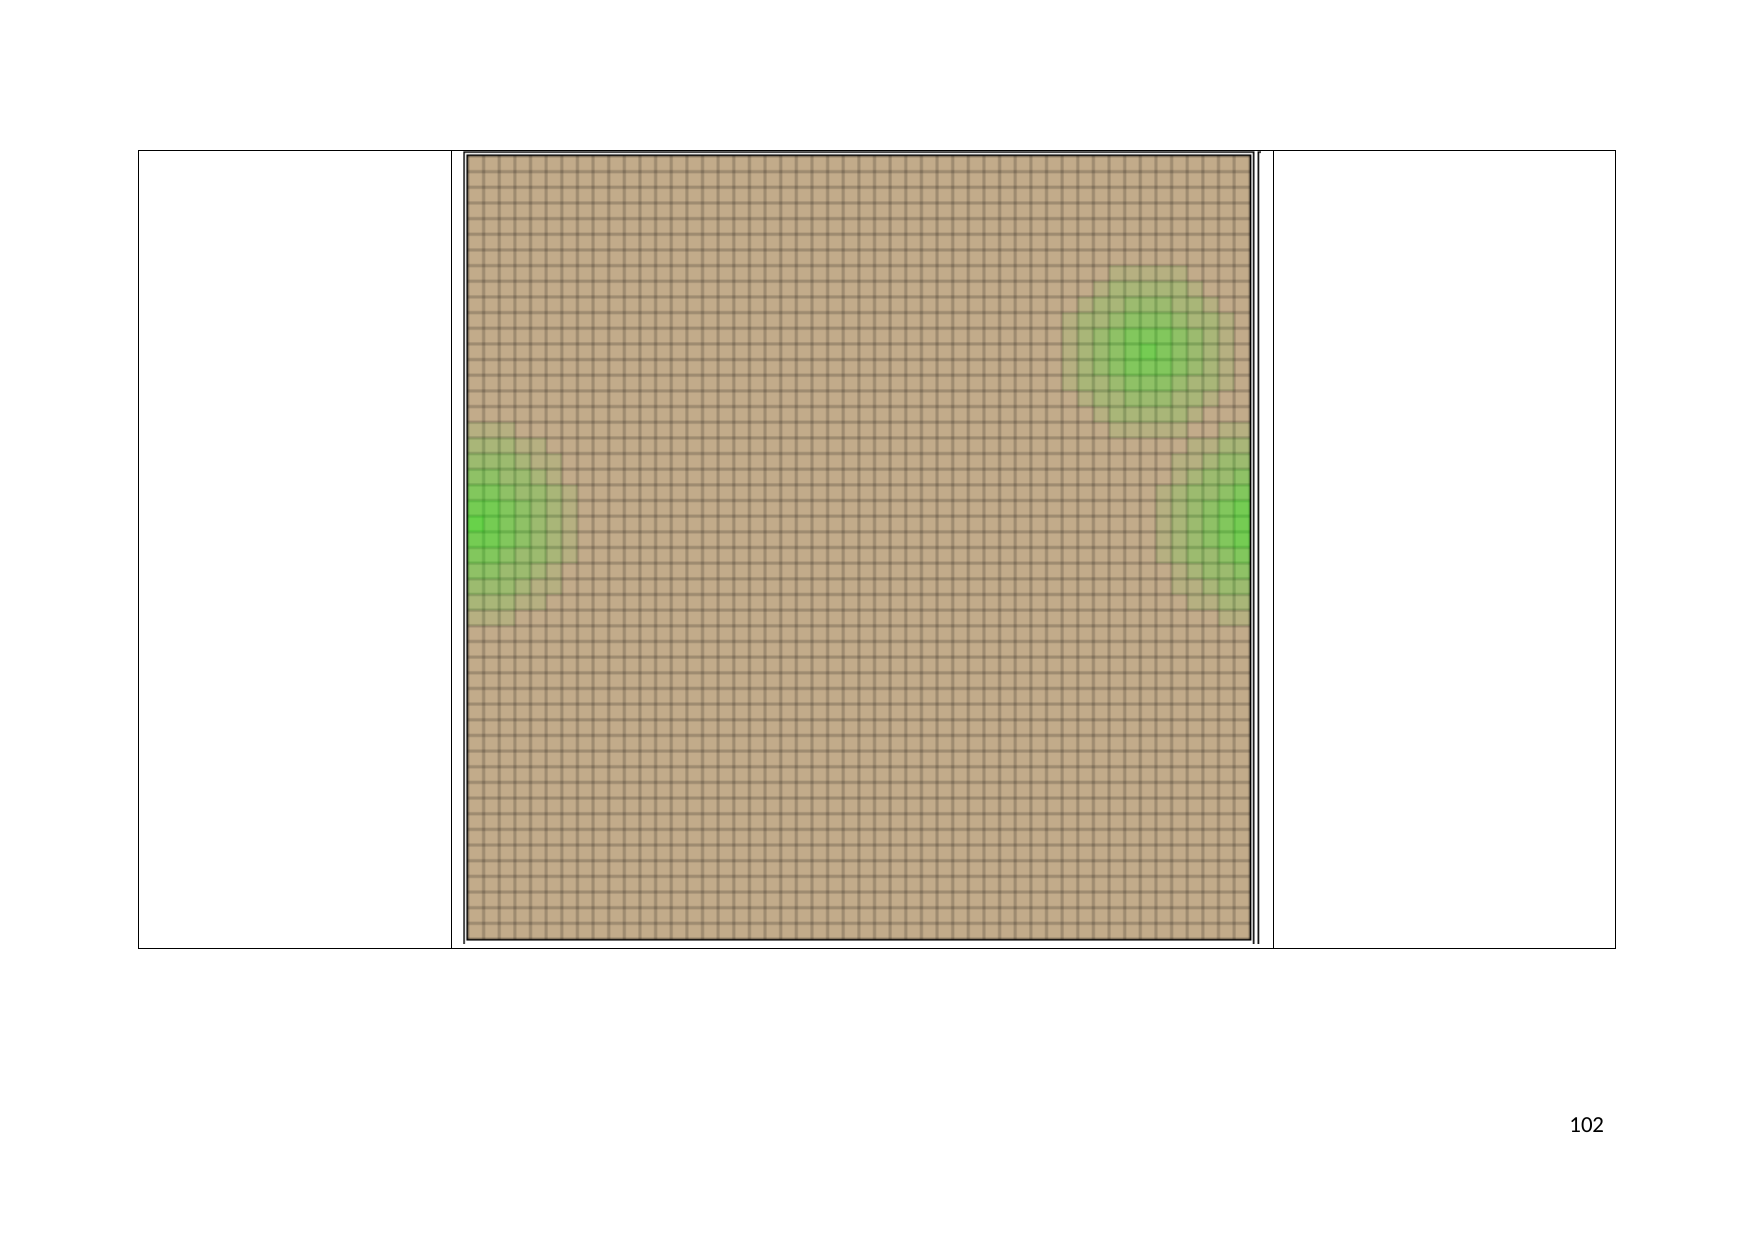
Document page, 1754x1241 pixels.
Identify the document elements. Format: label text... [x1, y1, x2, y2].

table_cell [452, 151, 1273, 947]
picture [462, 151, 1261, 944]
table_cell 1 [139, 151, 451, 947]
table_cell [1274, 151, 1615, 947]
